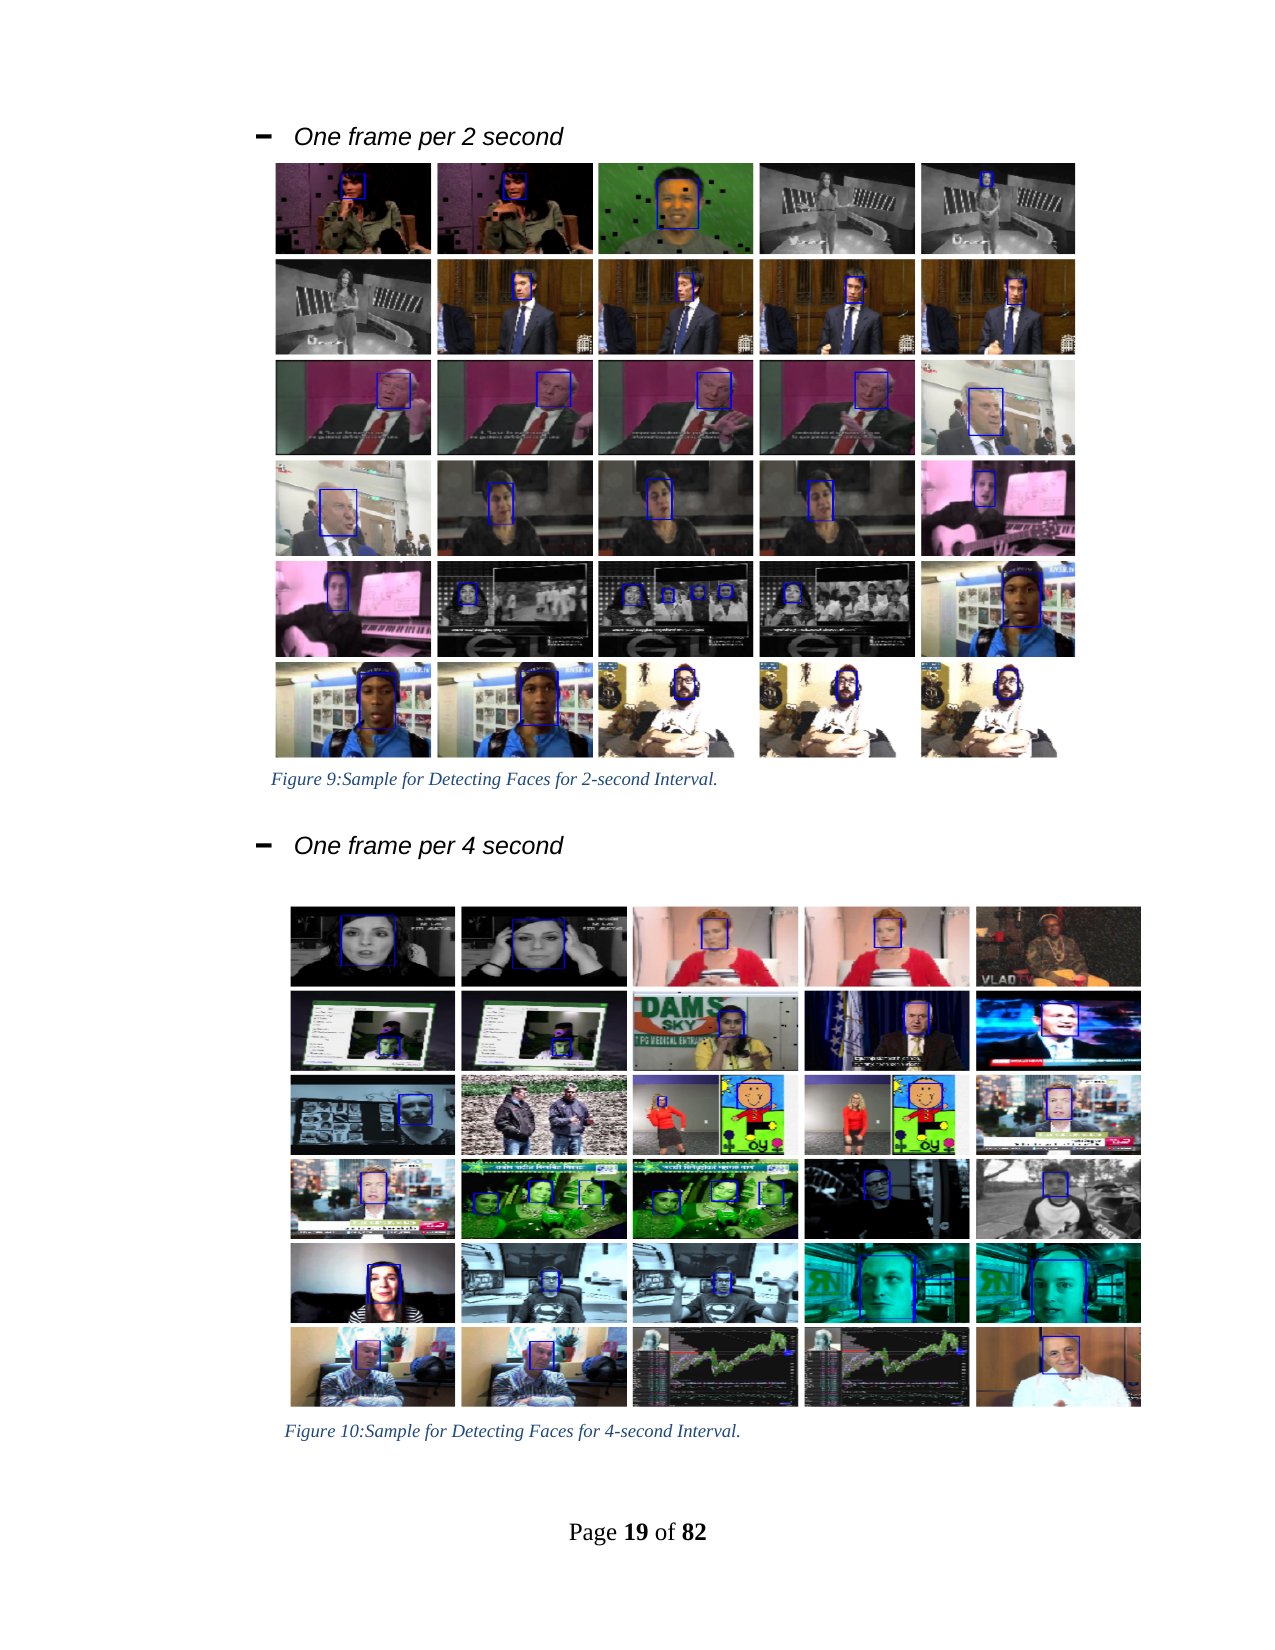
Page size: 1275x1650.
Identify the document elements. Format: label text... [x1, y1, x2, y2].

picture [284, 906, 1146, 1411]
picture [270, 163, 1076, 759]
list One frame per 2 second [256, 118, 1169, 152]
list One frame per 4 second [256, 827, 1169, 861]
